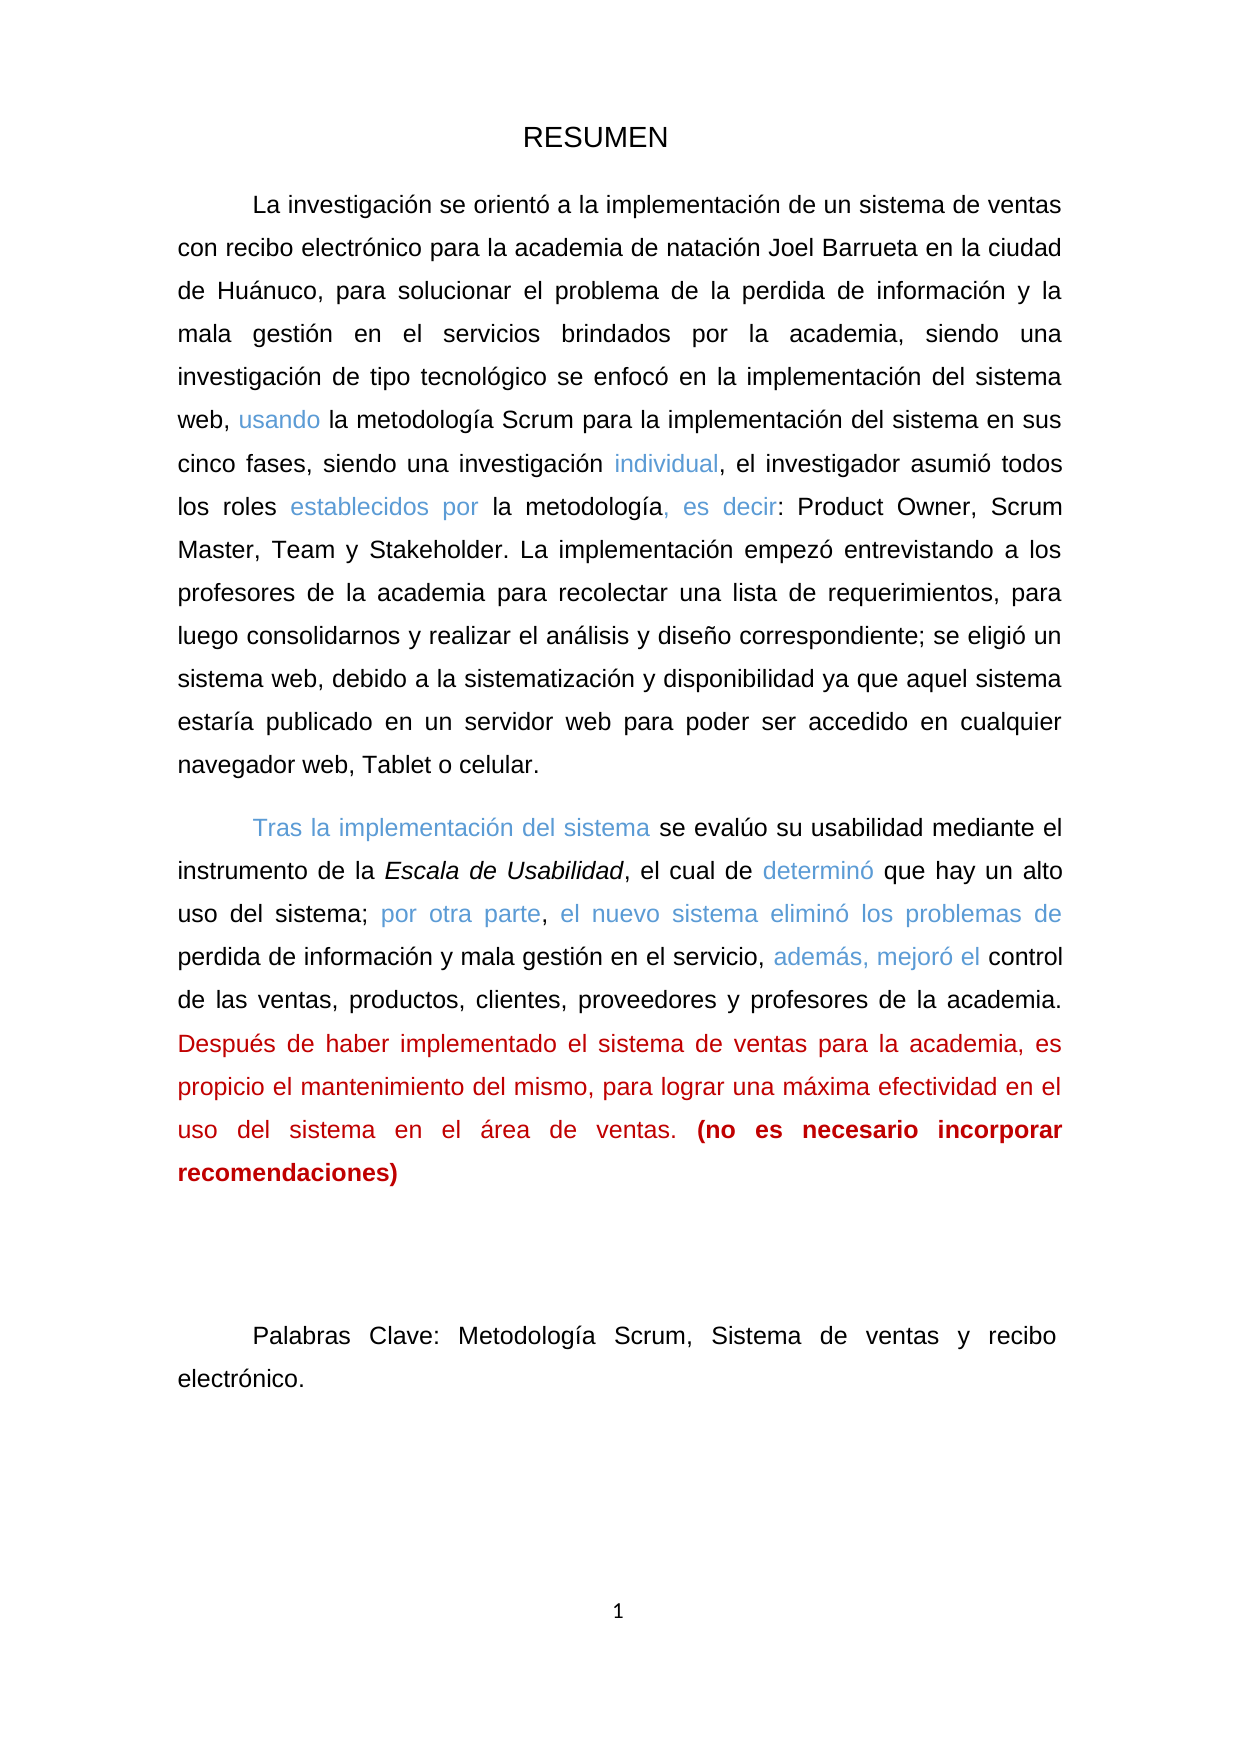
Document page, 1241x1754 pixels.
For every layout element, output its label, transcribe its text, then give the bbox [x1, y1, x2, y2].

text Tras la implementación del sistema se evalúo su usabilidad mediante el instrumento de la Escala de Usabilidad, el cual de determinó que hay un alto uso del sistema; por otra parte, el nuevo sistema eliminó los problemas de perdida de información y mala gestión en el servicio, además, mejoró el control de las ventas, productos, clientes, proveedores y profesores de la academia. Después de haber implementado el sistema de ventas para la academia, es propicio el mantenimiento del mismo, para lograr una máxima efectividad en el uso del sistema en el área de ventas. (no es necesario incorporar recomendaciones) [177, 813, 1063, 1187]
text RESUMEN [177, 120, 668, 154]
text La investigación se orientó a la implementación de un sistema de ventas con recibo electrónico para la academia de natación Joel Barrueta en la ciudad de Huánuco, para solucionar el problema de la perdida de información y la mala gestión en el servicios brindados por la academia, siendo una investigación de tipo tecnológico se enfocó en la implementación del sistema web, usando la metodología Scrum para la implementación del sistema en sus cinco fases, siendo una investigación individual, el investigador asumió todos los roles establecidos por la metodología, es decir: Product Owner, Scrum Master, Team y Stakeholder. La implementación empezó entrevistando a los profesores de la academia para recolectar una lista de requerimientos, para luego consolidarnos y realizar el análisis y diseño correspondiente; se eligió un sistema web, debido a la sistematización y disponibilidad ya que aquel sistema estaría publicado en un servidor web para poder ser accedido en cualquier navegador web, Tablet o celular. [177, 190, 1063, 779]
text Palabras Clave: Metodología Scrum, Sistema de ventas y recibo electrónico. [177, 1321, 1058, 1392]
